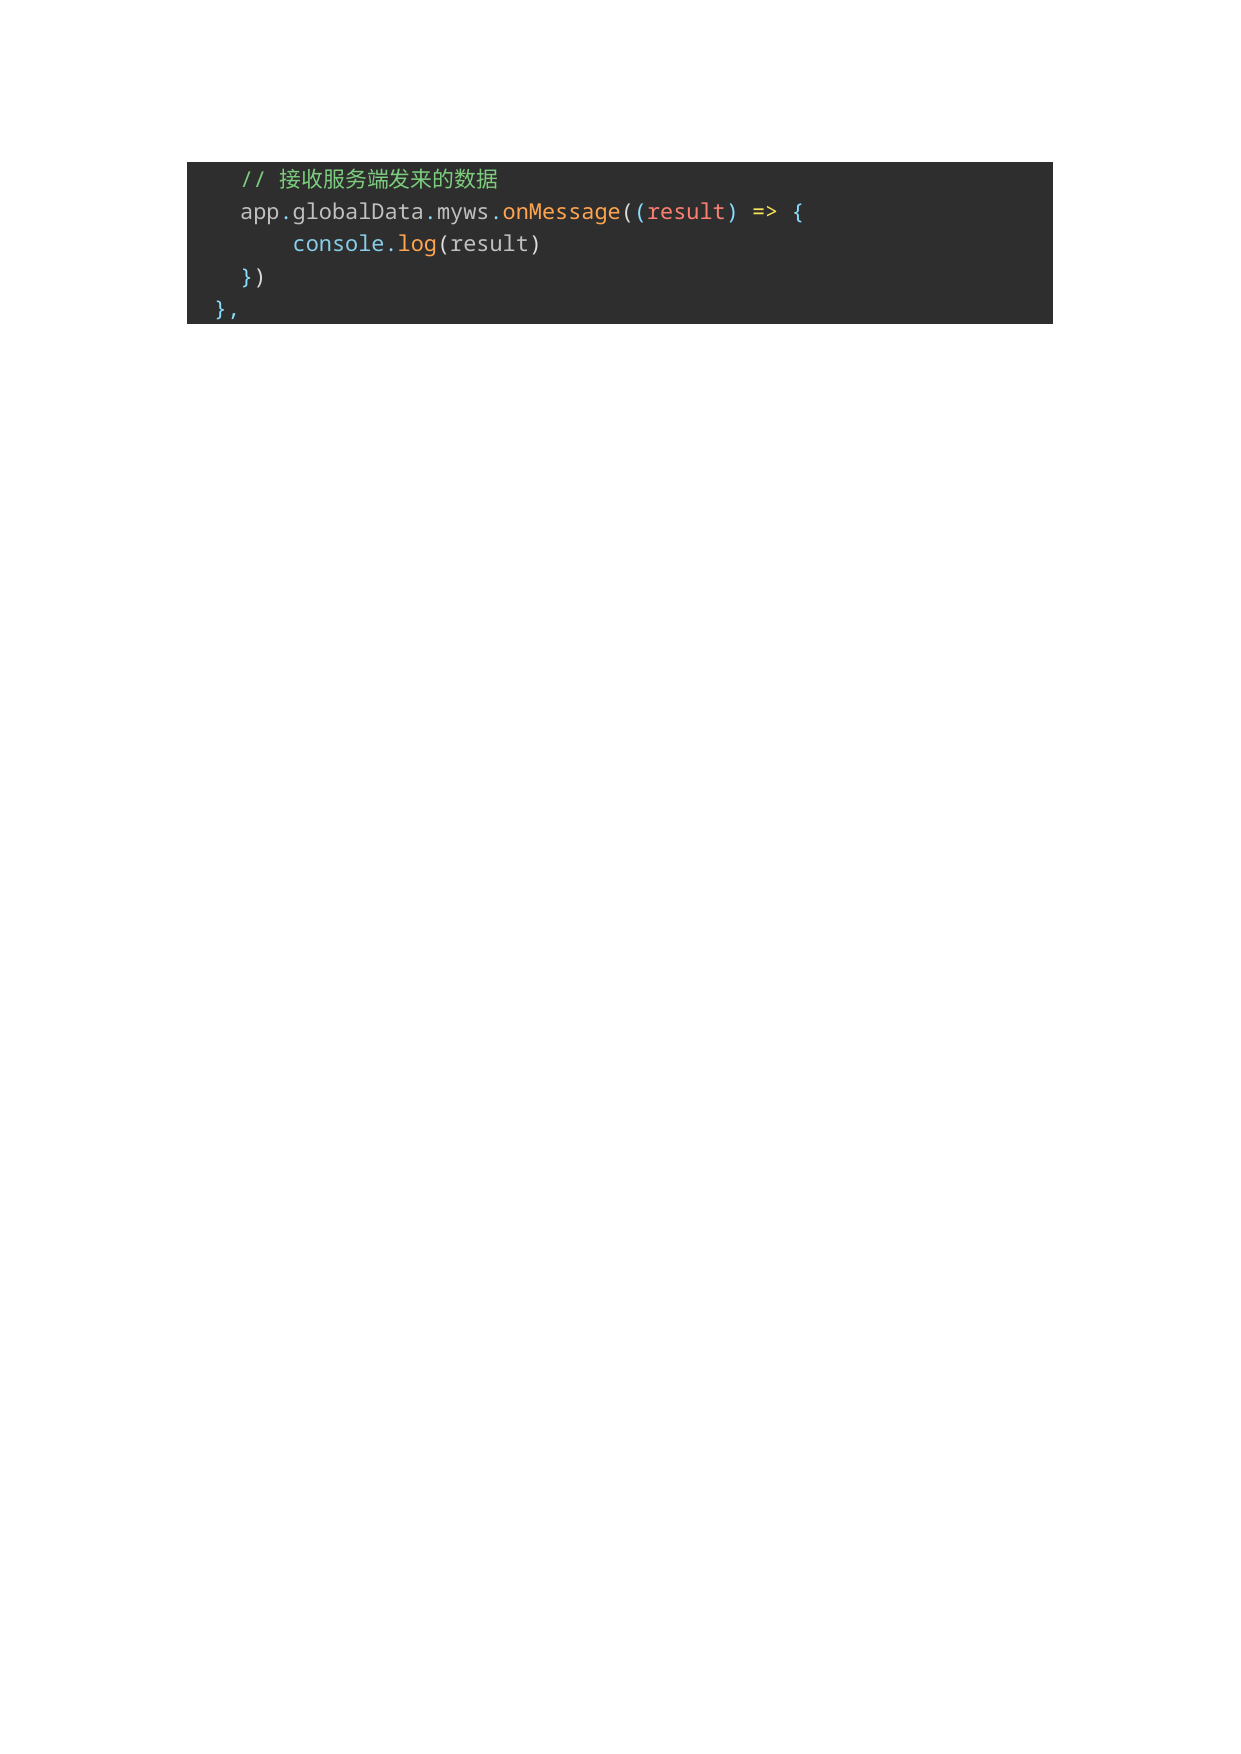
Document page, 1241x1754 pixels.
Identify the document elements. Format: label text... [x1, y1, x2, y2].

text }) [187, 259, 1053, 292]
text }, [187, 292, 1053, 324]
text console.log(result) [187, 227, 1053, 259]
text // 接收服务端发来的数据 [187, 162, 1053, 194]
text app.globalData.myws.onMessage((result) => { [187, 194, 1053, 227]
